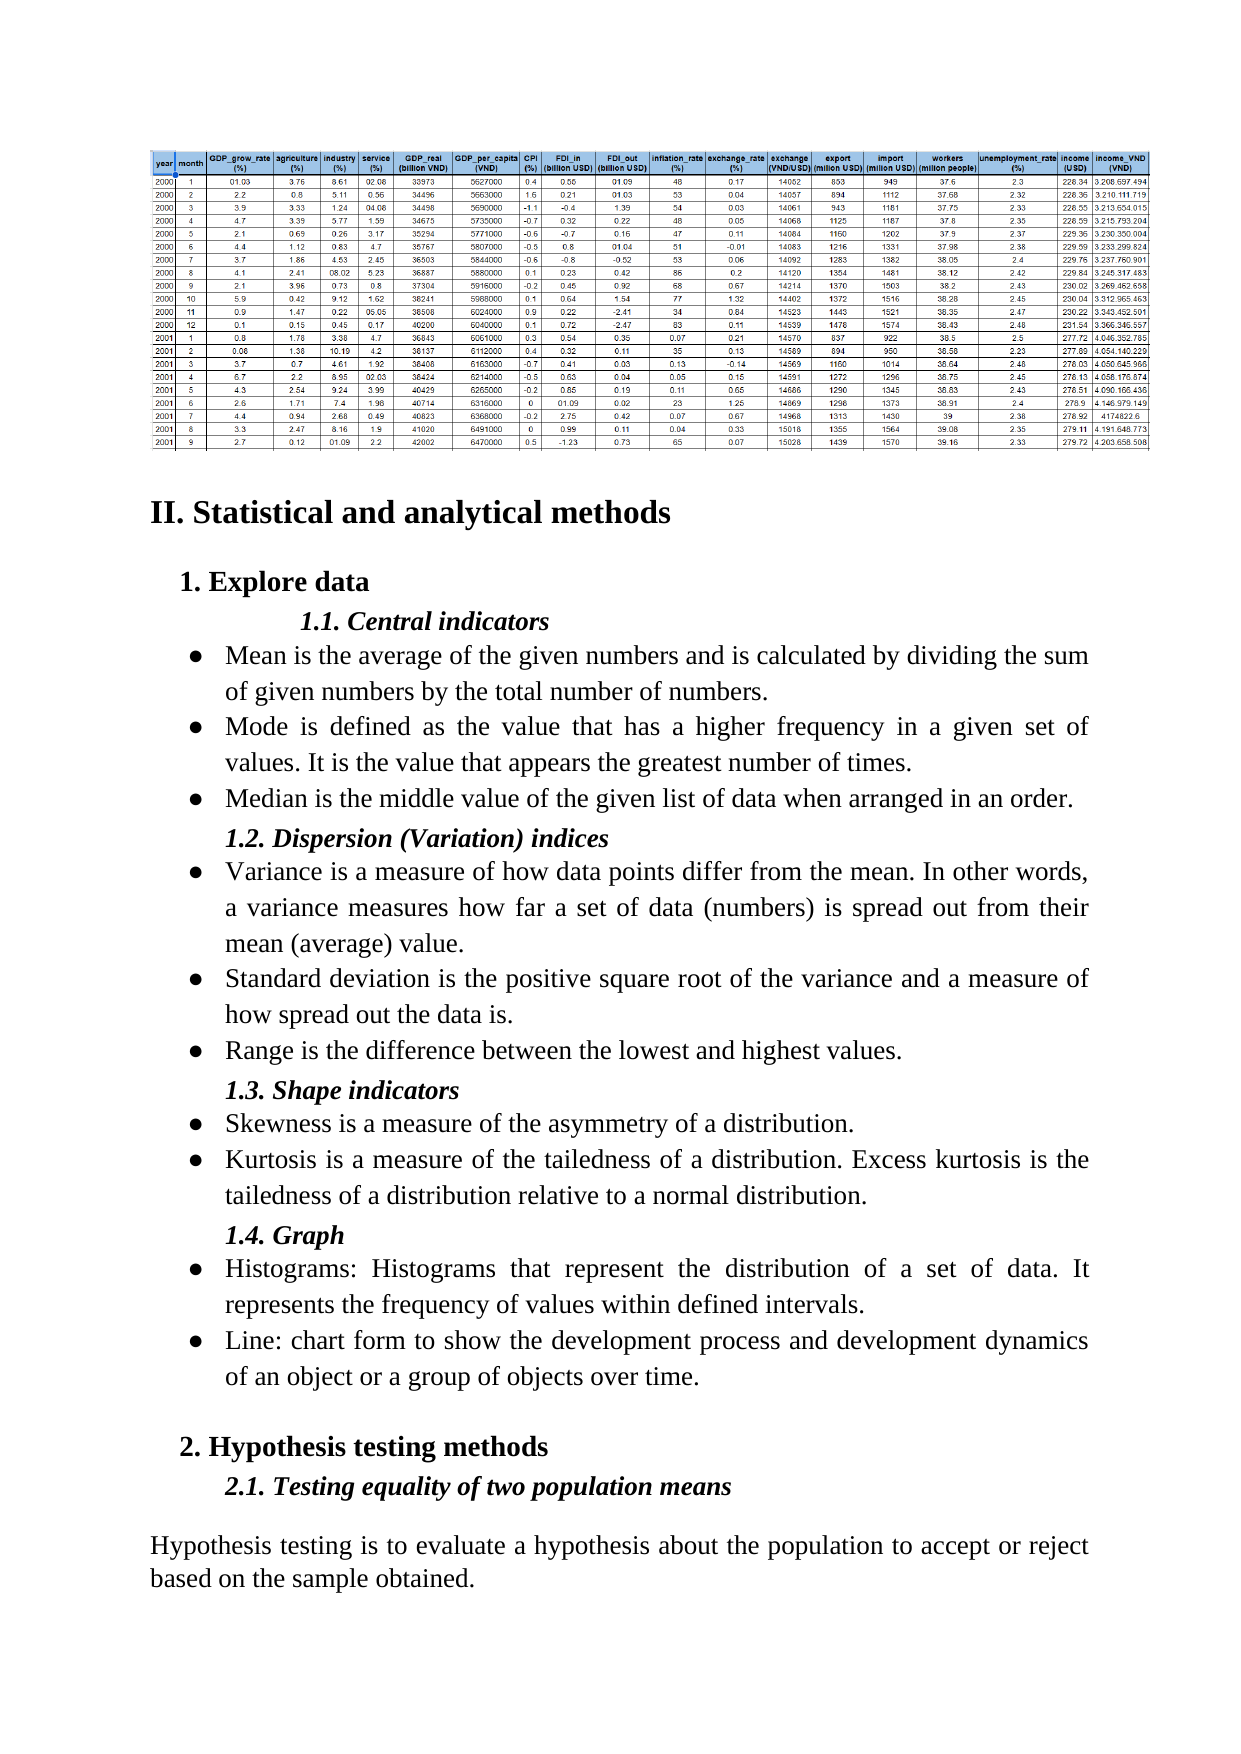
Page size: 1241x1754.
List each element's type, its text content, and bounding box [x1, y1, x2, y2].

list Histograms: Histograms that represent the distribution of a set of data. It represents the frequency of values within defined intervals. [187, 1252, 1090, 1319]
list Variance is a measure of how data points differ from the mean. In other words, a variance measures how far a set of data (numbers) is spread out from their mean (average) value. [187, 855, 1090, 958]
list Mean is the average of the given numbers and is calculated by dividing the sum of given numbers by the total number of numbers. [187, 639, 1090, 706]
list Mode is defined as the value that has a higher frequency in a given set of values. It is the value that appears the greatest number of times. [187, 711, 1090, 777]
list Skewness is a measure of the asymmetry of a distribution. [187, 1107, 1090, 1139]
subtitle 1. Explore data [150, 564, 1090, 597]
list Kurtosis is a measure of the tailedness of a distribution. Excess kurtosis is the tailedness of a distribution relative to a normal distribution. [187, 1143, 1090, 1210]
text Hypothesis testing is to evaluate a hypothesis about the population to accept or reject based on the sample obtained. [150, 1529, 1090, 1594]
list Range is the difference between the lowest and highest values. [187, 1034, 1090, 1065]
subtitle 1.4. Graph [225, 1219, 1090, 1250]
subtitle 1.2. Dispersion (Variation) indices [225, 822, 1090, 853]
subtitle II. Statistical and analytical methods [150, 492, 1090, 530]
list Standard deviation is the positive square root of the variance and a measure of how spread out the data is. [187, 963, 1090, 1029]
list Median is the middle value of the given list of data when arranged in an order. [187, 782, 1090, 813]
list Line: chart form to show the development process and development dynamics of an object or a group of objects over time. [187, 1324, 1090, 1391]
subtitle 2. Hypothesis testing methods [150, 1429, 1090, 1462]
subtitle 1.3. Shape indicators [225, 1074, 1090, 1105]
subtitle 2.1. Testing equality of two population means [225, 1471, 1090, 1502]
subtitle 1.1. Central indicators [225, 606, 1090, 637]
picture [150, 150, 1150, 451]
